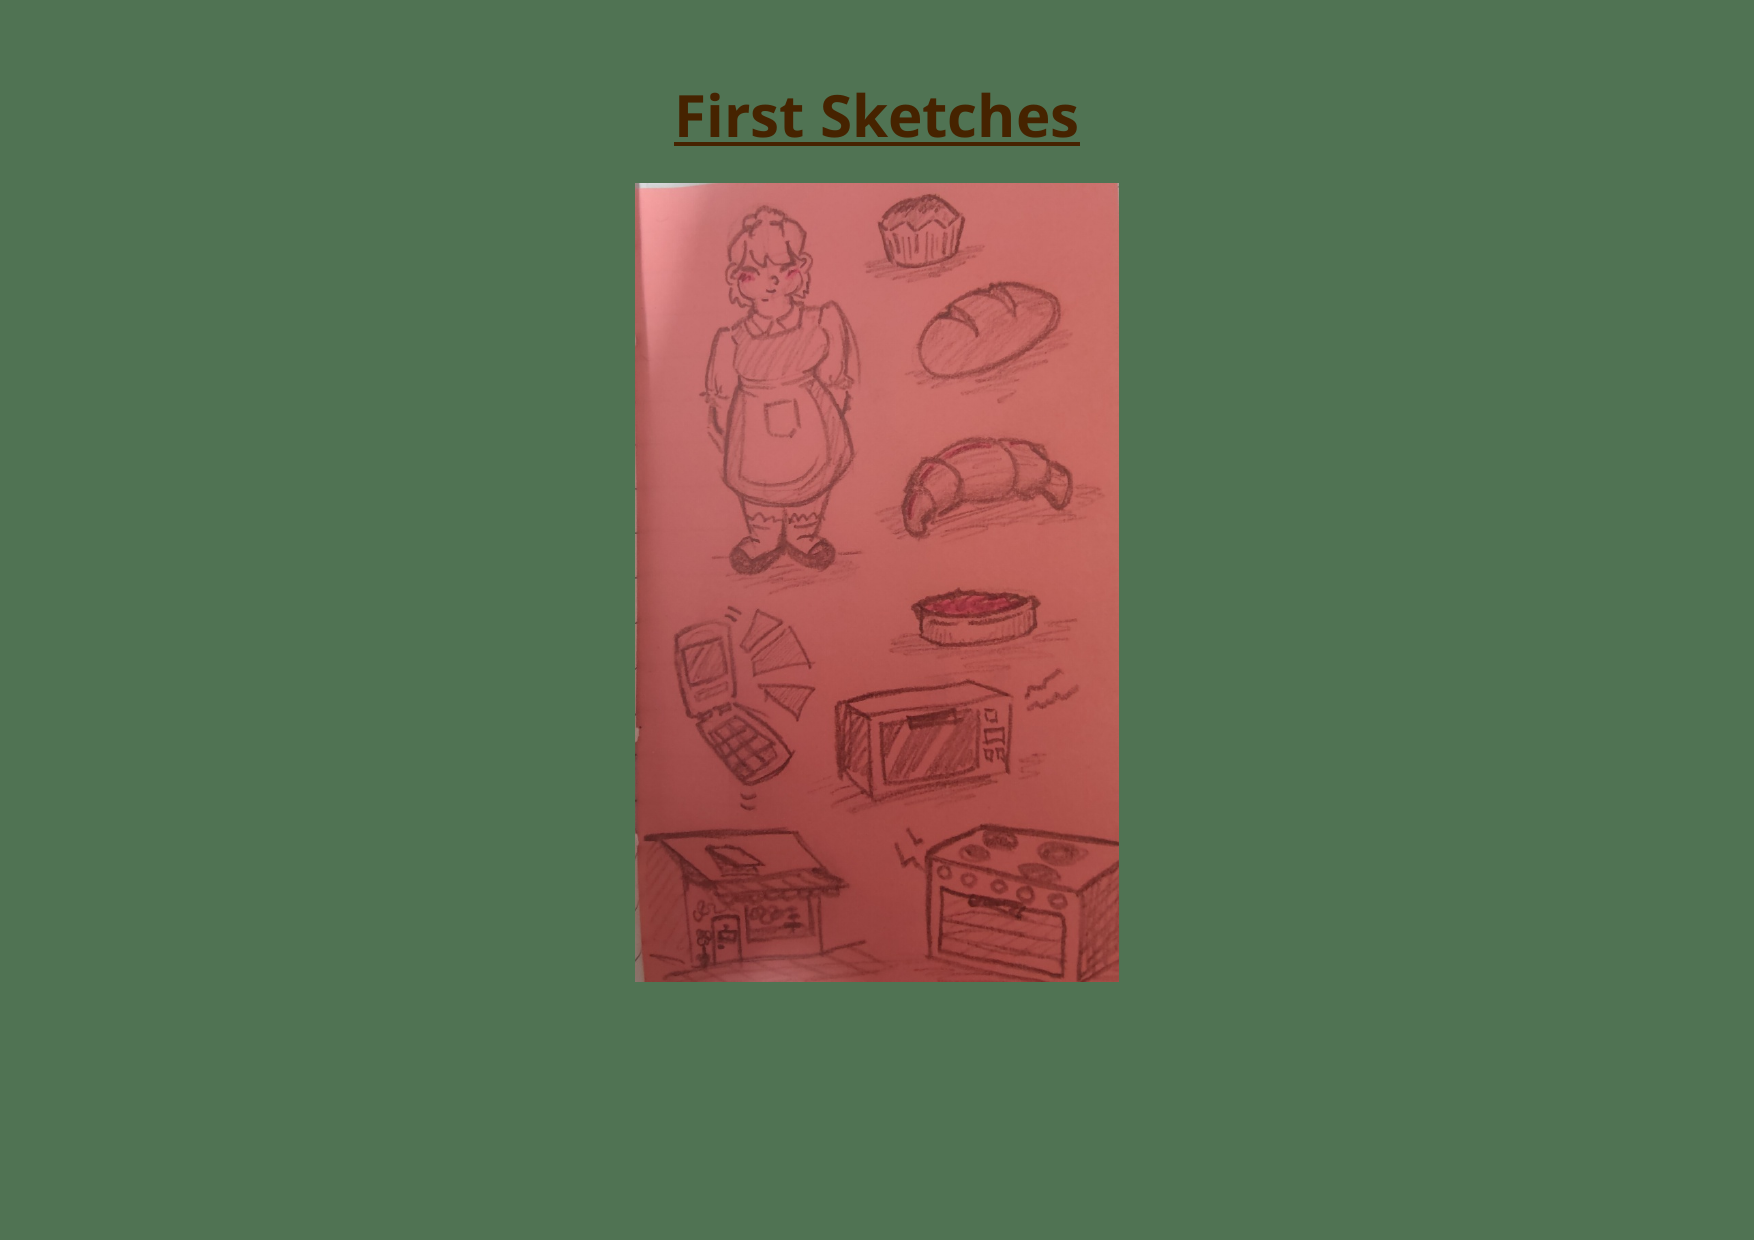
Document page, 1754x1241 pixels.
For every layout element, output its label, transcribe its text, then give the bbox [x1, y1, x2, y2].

picture [635, 183, 1119, 982]
text First Sketches [75, 75, 1679, 154]
